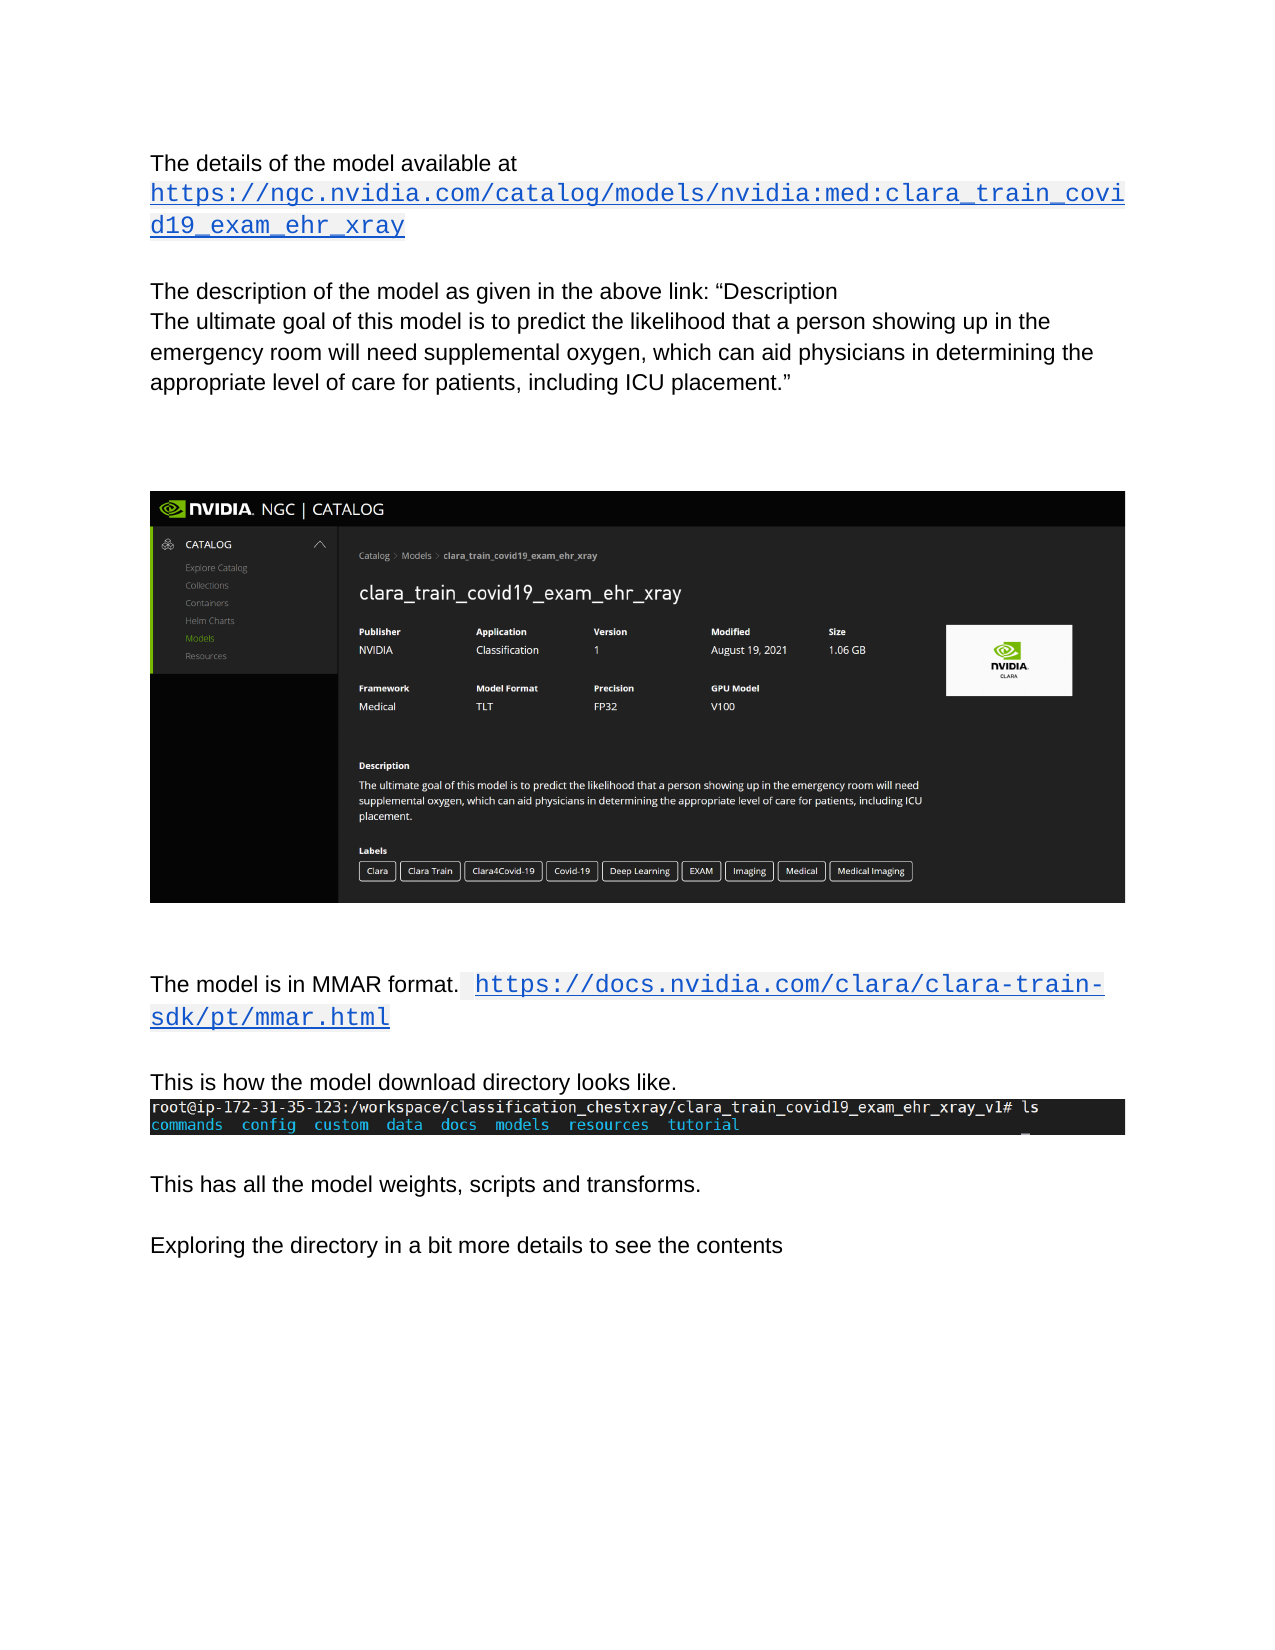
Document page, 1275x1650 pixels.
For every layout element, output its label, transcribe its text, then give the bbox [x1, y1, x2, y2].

text The description of the model as given in the above link: “Description [150, 278, 1125, 304]
picture [150, 1099, 1125, 1135]
text The ultimate goal of this model is to predict the likelihood that a person showing up in the emergency room will need supplemental oxygen, which can aid physicians in determining the appropriate level of care for patients, including ICU placement.” [150, 308, 1125, 395]
picture [150, 491, 1125, 903]
text This is how the model download directory looks like. [150, 1069, 1125, 1096]
text This has all the model weights, scripts and transforms. [150, 1171, 1125, 1197]
text The details of the model available at https://ngc.nvidia.com/catalog/models/nvidia:med:clara_train_covid19_exam_ehr_xray [150, 209, 1125, 241]
text The model is in MMAR format. https://docs.nvidia.com/clara/clara-train-sdk/pt/mmar.html [150, 971, 1125, 1032]
text Exploring the directory in a bit more details to see the contents [150, 1232, 1125, 1258]
text The details of the model available at https://ngc.nvidia.com/catalog/models/nvidia:med:clara_train_covid19_exam_ehr_xray [150, 150, 1125, 181]
